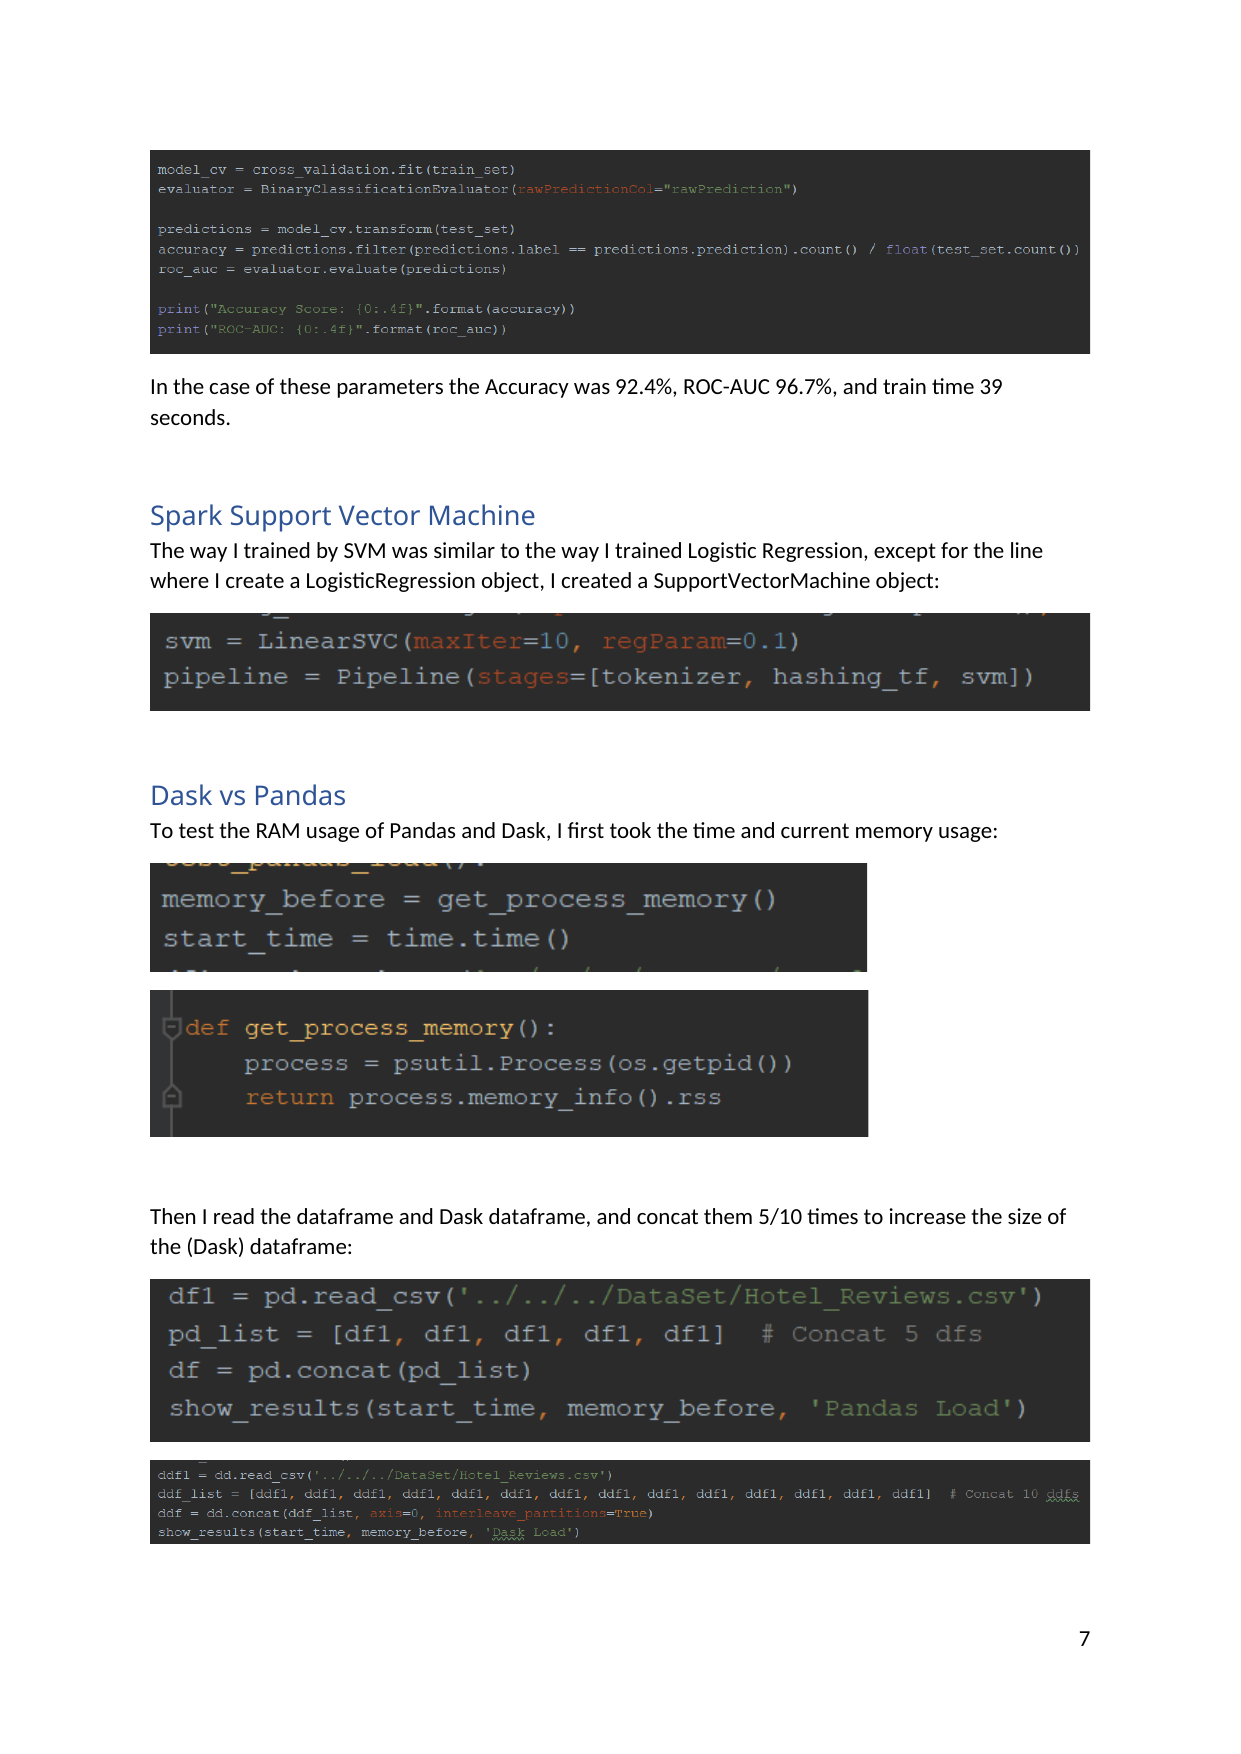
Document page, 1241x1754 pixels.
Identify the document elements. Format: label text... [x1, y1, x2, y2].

picture [150, 1460, 1091, 1544]
picture [150, 613, 1091, 711]
text In the case of these parameters the Accuracy was 92.4%, ROC-AUC 96.7%, and train time 39 seconds. [150, 372, 1090, 431]
picture [150, 1279, 1091, 1442]
subtitle Dask vs Pandas [150, 777, 1090, 814]
subtitle Spark Support Vector Machine [150, 496, 1090, 533]
picture [150, 990, 869, 1137]
text To test the RAM usage of Pandas and Dask, I first took the time and current memory usage: [150, 817, 1090, 844]
picture [150, 863, 868, 972]
text The way I trained by SVM was similar to the way I trained Logistic Regression, except for the line where I create a LogisticRegression object, I created a SupportVectorMachine object: [150, 536, 1090, 594]
text Then I read the dataframe and Dask dataframe, and concat them 5/10 times to increase the size of the (Dask) dataframe: [150, 1202, 1090, 1260]
picture [150, 150, 1091, 354]
